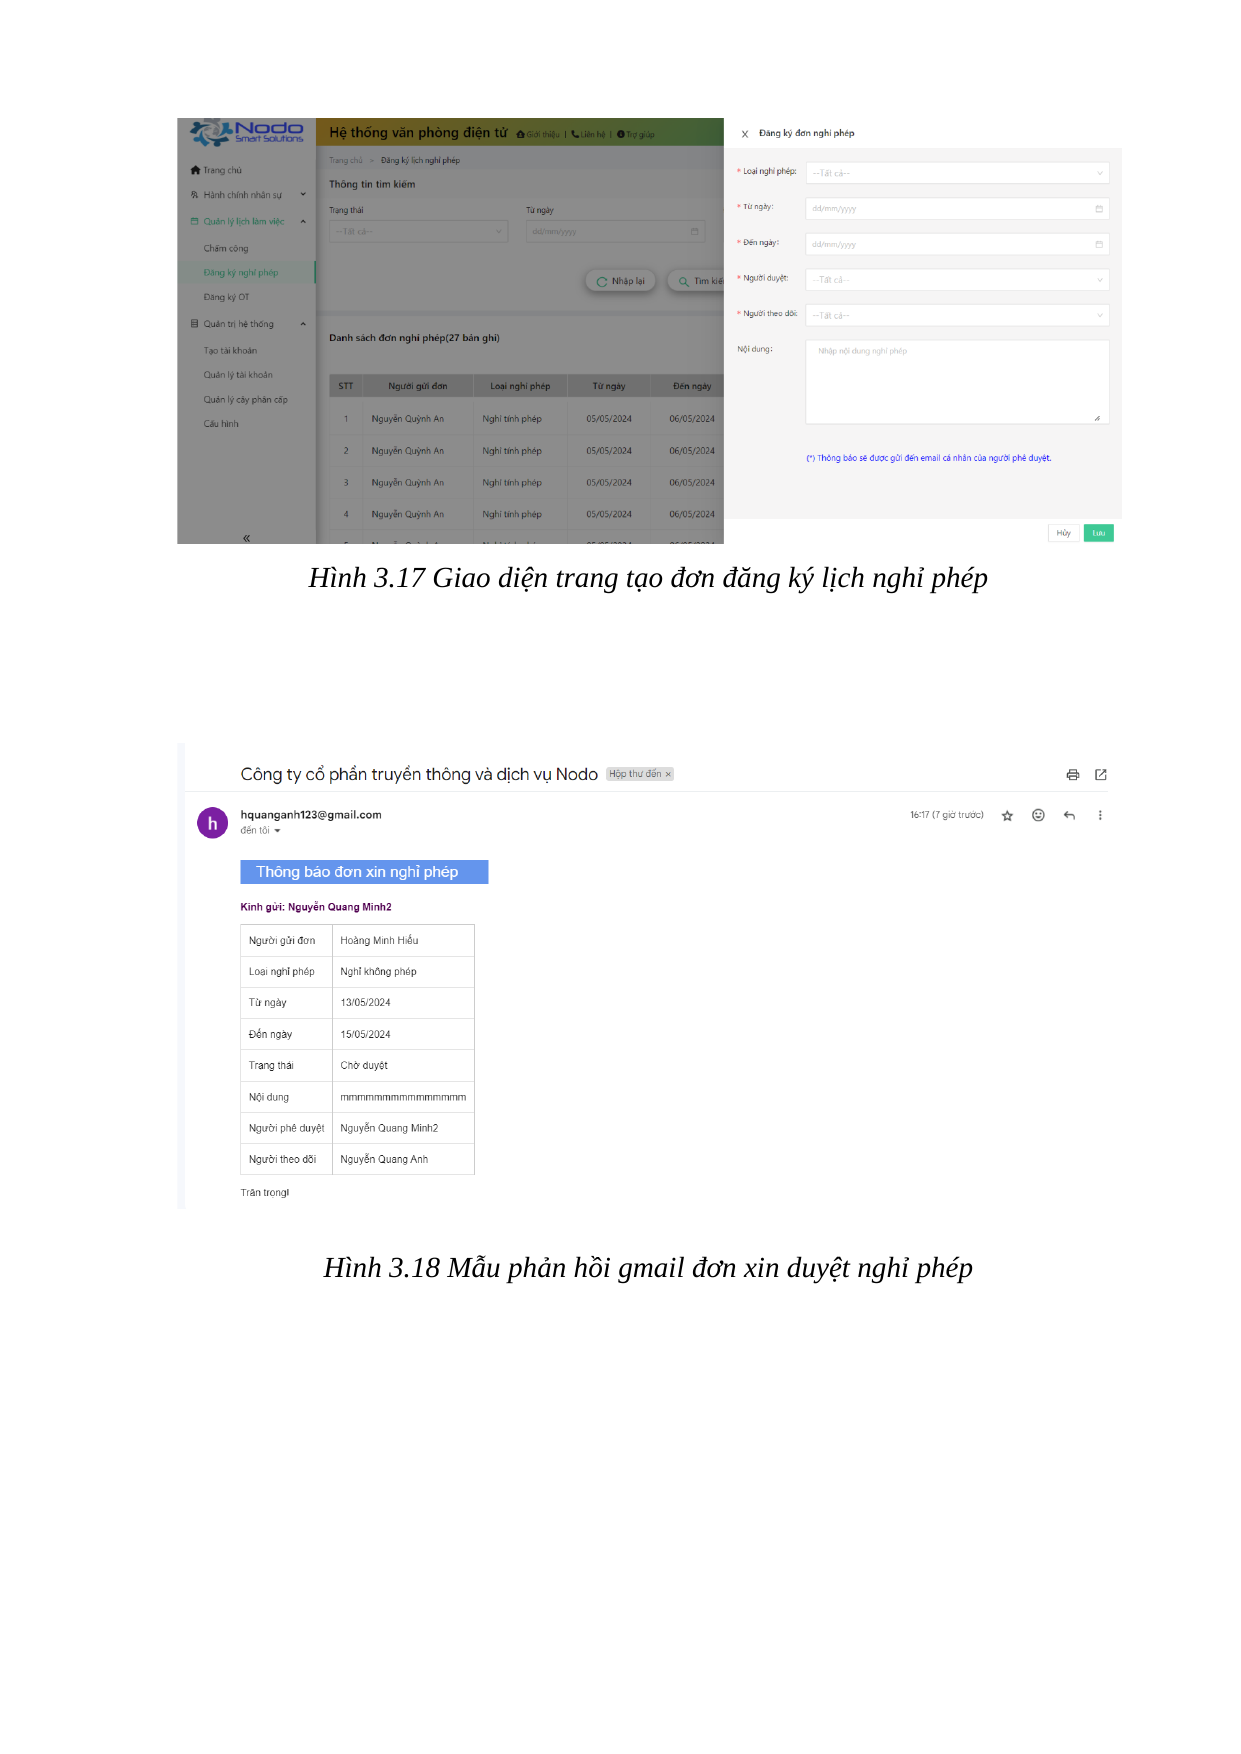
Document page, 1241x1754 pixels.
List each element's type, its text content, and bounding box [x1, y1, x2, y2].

picture [177, 118, 1122, 544]
text Hình 3.18 Mẫu phản hồi gmail đơn xin duyệt nghỉ phép [177, 1250, 1122, 1283]
picture [177, 743, 1122, 1209]
text Hình 3.17 Giao diện trang tạo đơn đăng ký lịch nghỉ phép [177, 560, 1122, 594]
